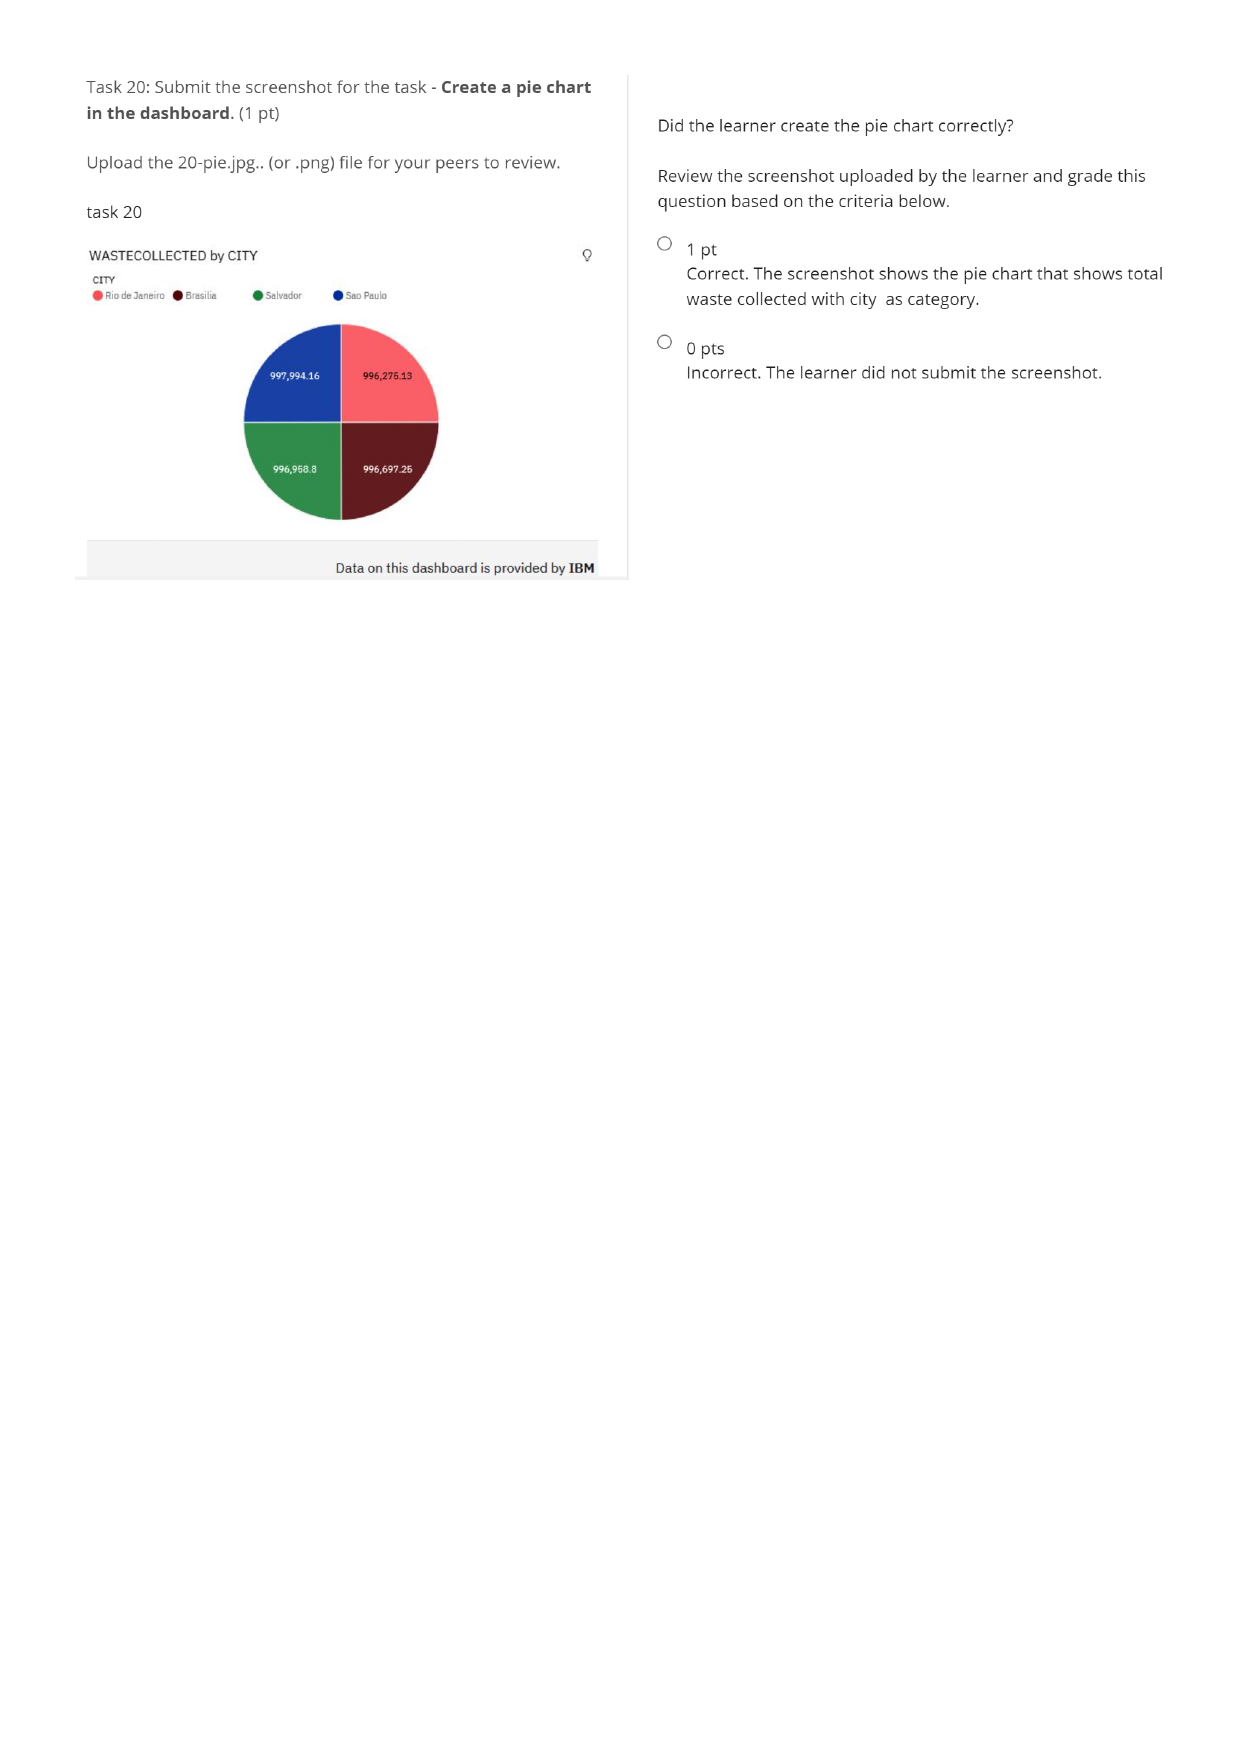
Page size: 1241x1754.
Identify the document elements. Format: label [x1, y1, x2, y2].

picture [75, 75, 1166, 580]
